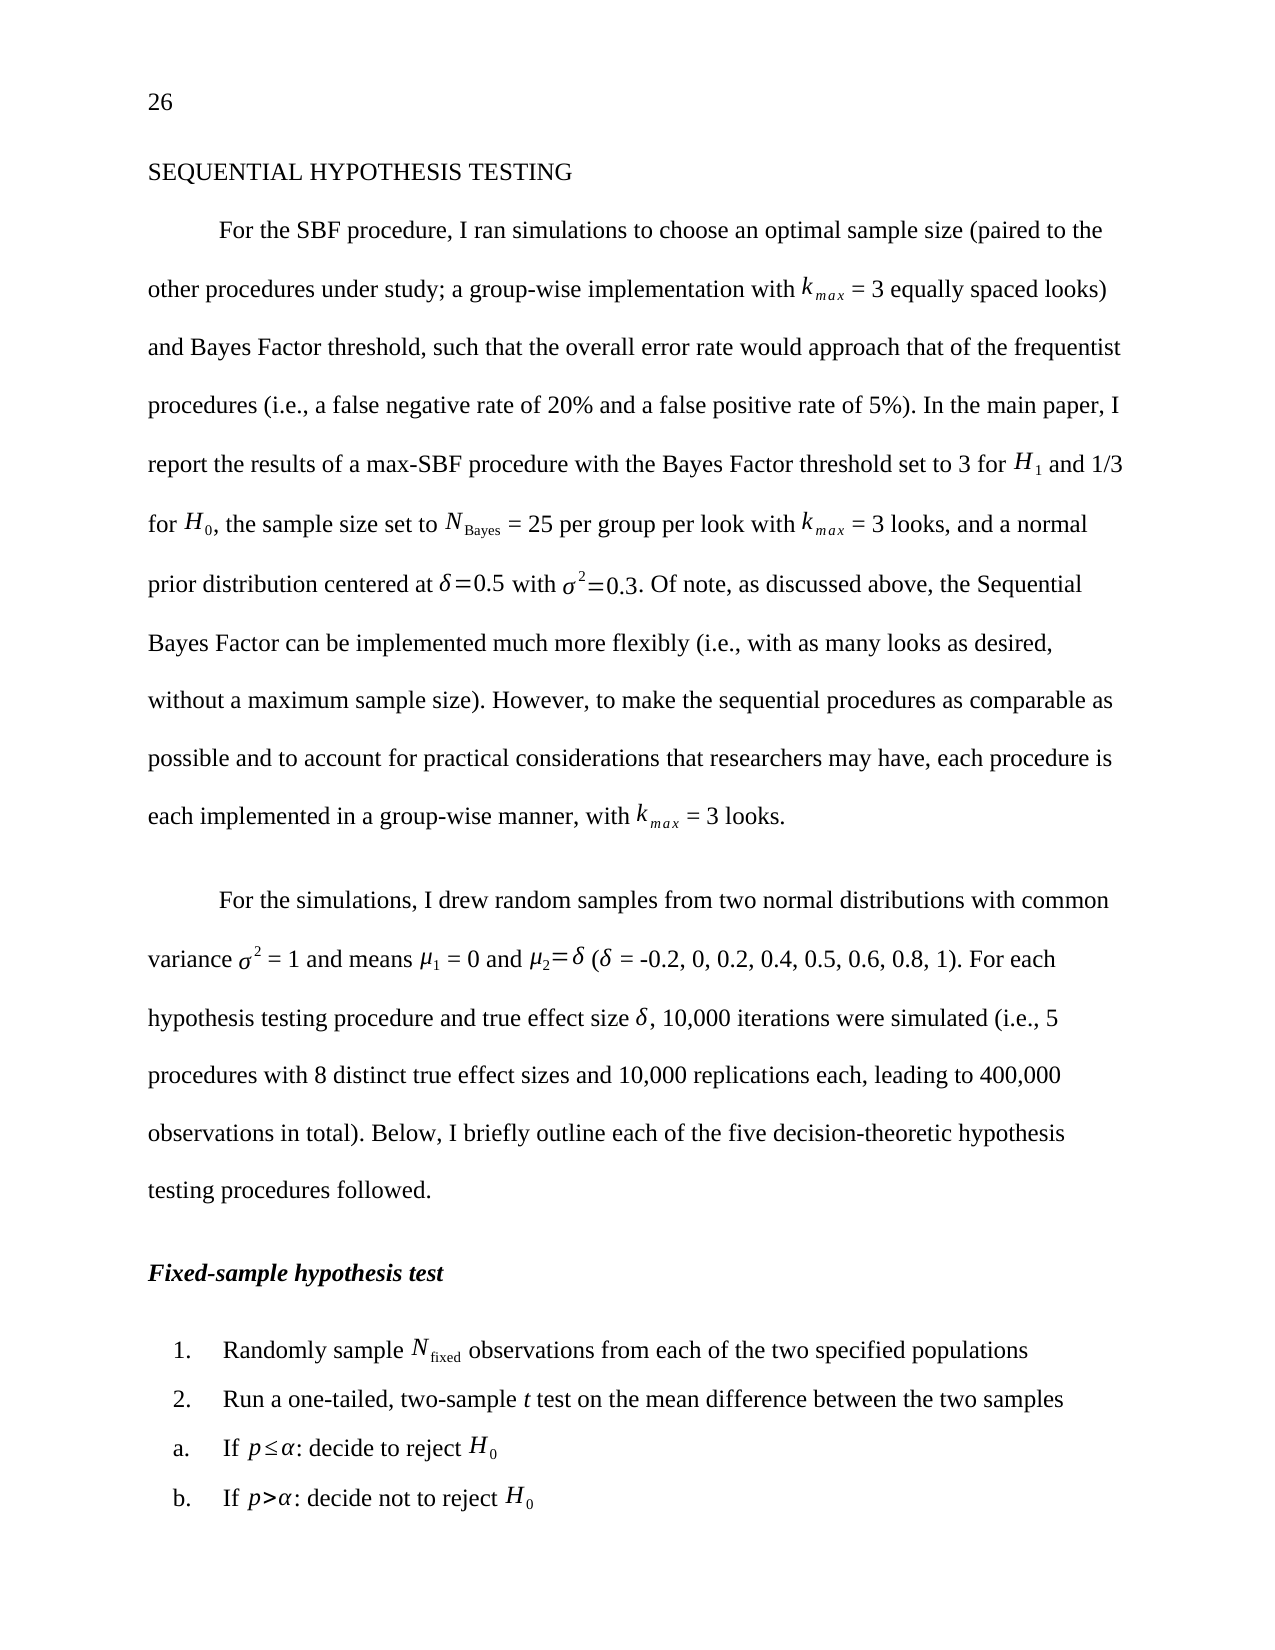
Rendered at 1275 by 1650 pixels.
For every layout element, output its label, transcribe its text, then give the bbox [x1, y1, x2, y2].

list If : decide to reject [173, 1432, 1127, 1463]
list If : decide not to reject [173, 1482, 1127, 1513]
subtitle Fixed-sample hypothesis test [148, 1258, 1127, 1287]
list Randomly sample observations from each of the two specified populations [173, 1334, 1127, 1365]
text For the simulations, I drew random samples from two normal distributions with common variance = 1 and means = 0 and ( = -0.2, 0, 0.2, 0.4, 0.5, 0.6, 0.8, 1). For each hypothesis testing procedure and true effect size , 10,000 iterations were simulated (i.e., 5 procedures with 8 distinct true effect sizes and 10,000 replications each, leading to 400,000 observations in total). Below, I briefly outline each of the five decision-theoretic hypothesis testing procedures followed. [148, 885, 1127, 1204]
list Run a one-tailed, two-sample t test on the mean difference between the two samples [173, 1384, 1127, 1413]
text For the SBF procedure, I ran simulations to choose an optimal sample size (paired to the other procedures under study; a group-wise implementation with = 3 equally spaced looks) and Bayes Factor threshold, such that the overall error rate would approach that of the frequentist procedures (i.e., a false negative rate of 20% and a false positive rate of 5%). In the main paper, I report the results of a max-SBF procedure with the Bayes Factor threshold set to 3 for and 1/3 for , the sample size set to = 25 per group per look with = 3 looks, and a normal prior distribution centered at with . Of note, as discussed above, the Sequential Bayes Factor can be implemented much more flexibly (i.e., with as many looks as desired, without a maximum sample size). However, to make the sequential procedures as comparable as possible and to account for practical considerations that researchers may have, each procedure is each implemented in a group-wise manner, with = 3 looks. [148, 215, 1127, 831]
